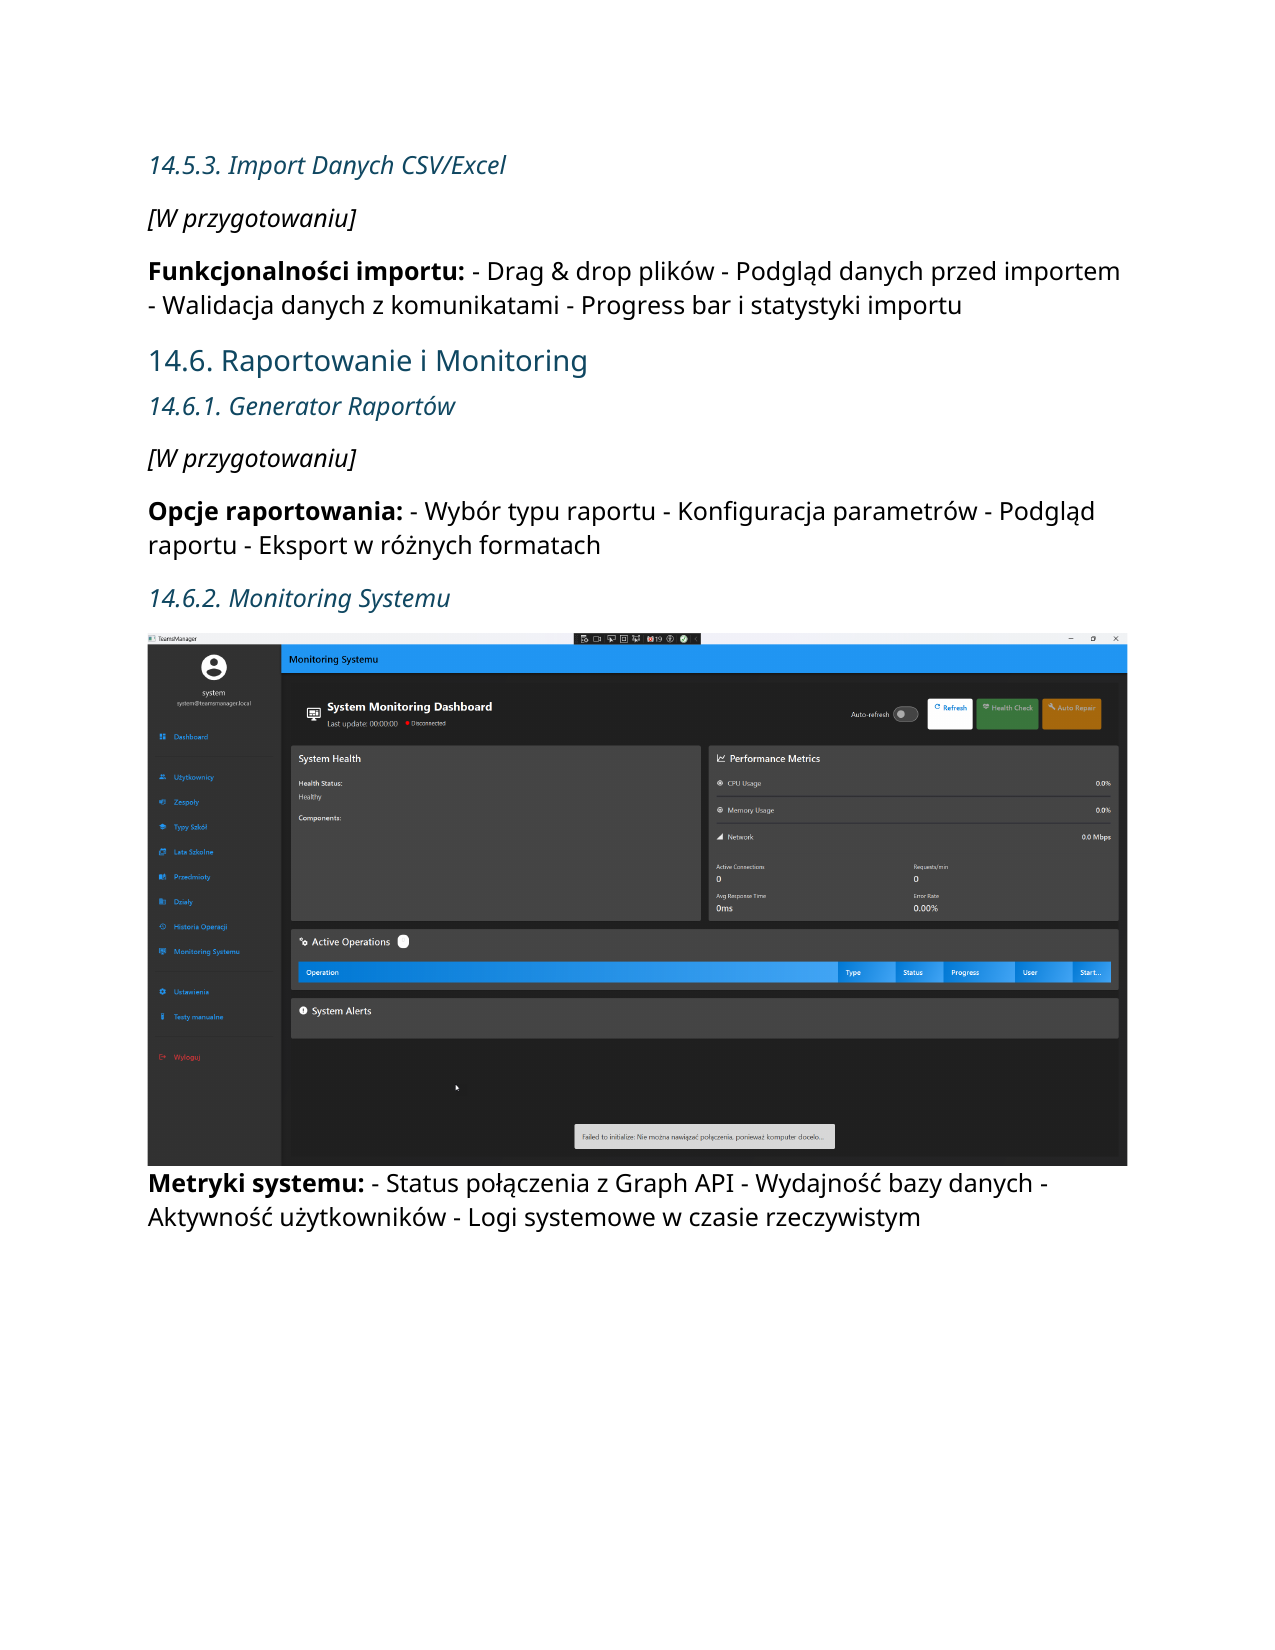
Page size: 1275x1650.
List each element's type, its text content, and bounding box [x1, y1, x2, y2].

text Opcje raportowania: - Wybór typu raportu - Konfiguracja parametrów - Podgląd raportu - Eksport w różnych formatach [148, 494, 1127, 562]
subtitle 14.6. Raportowanie i Monitoring [148, 340, 1127, 380]
text [W przygotowaniu] [148, 200, 1127, 234]
text Funkcjonalności importu: - Drag & drop plików - Podgląd danych przed importem - Walidacja danych z komunikatami - Progress bar i statystyki importu [148, 253, 1127, 321]
subtitle 14.5.3. Import Danych CSV/Excel [148, 148, 1127, 182]
subtitle 14.6.1. Generator Raportów [148, 388, 1127, 422]
subtitle 14.6.2. Monitoring Systemu [148, 581, 1127, 615]
picture [147, 633, 1128, 1166]
text Metryki systemu: - Status połączenia z Graph API - Wydajność bazy danych - Aktywność użytkowników - Logi systemowe w czasie rzeczywistym [148, 1166, 1127, 1233]
text [W przygotowaniu] [148, 441, 1127, 475]
